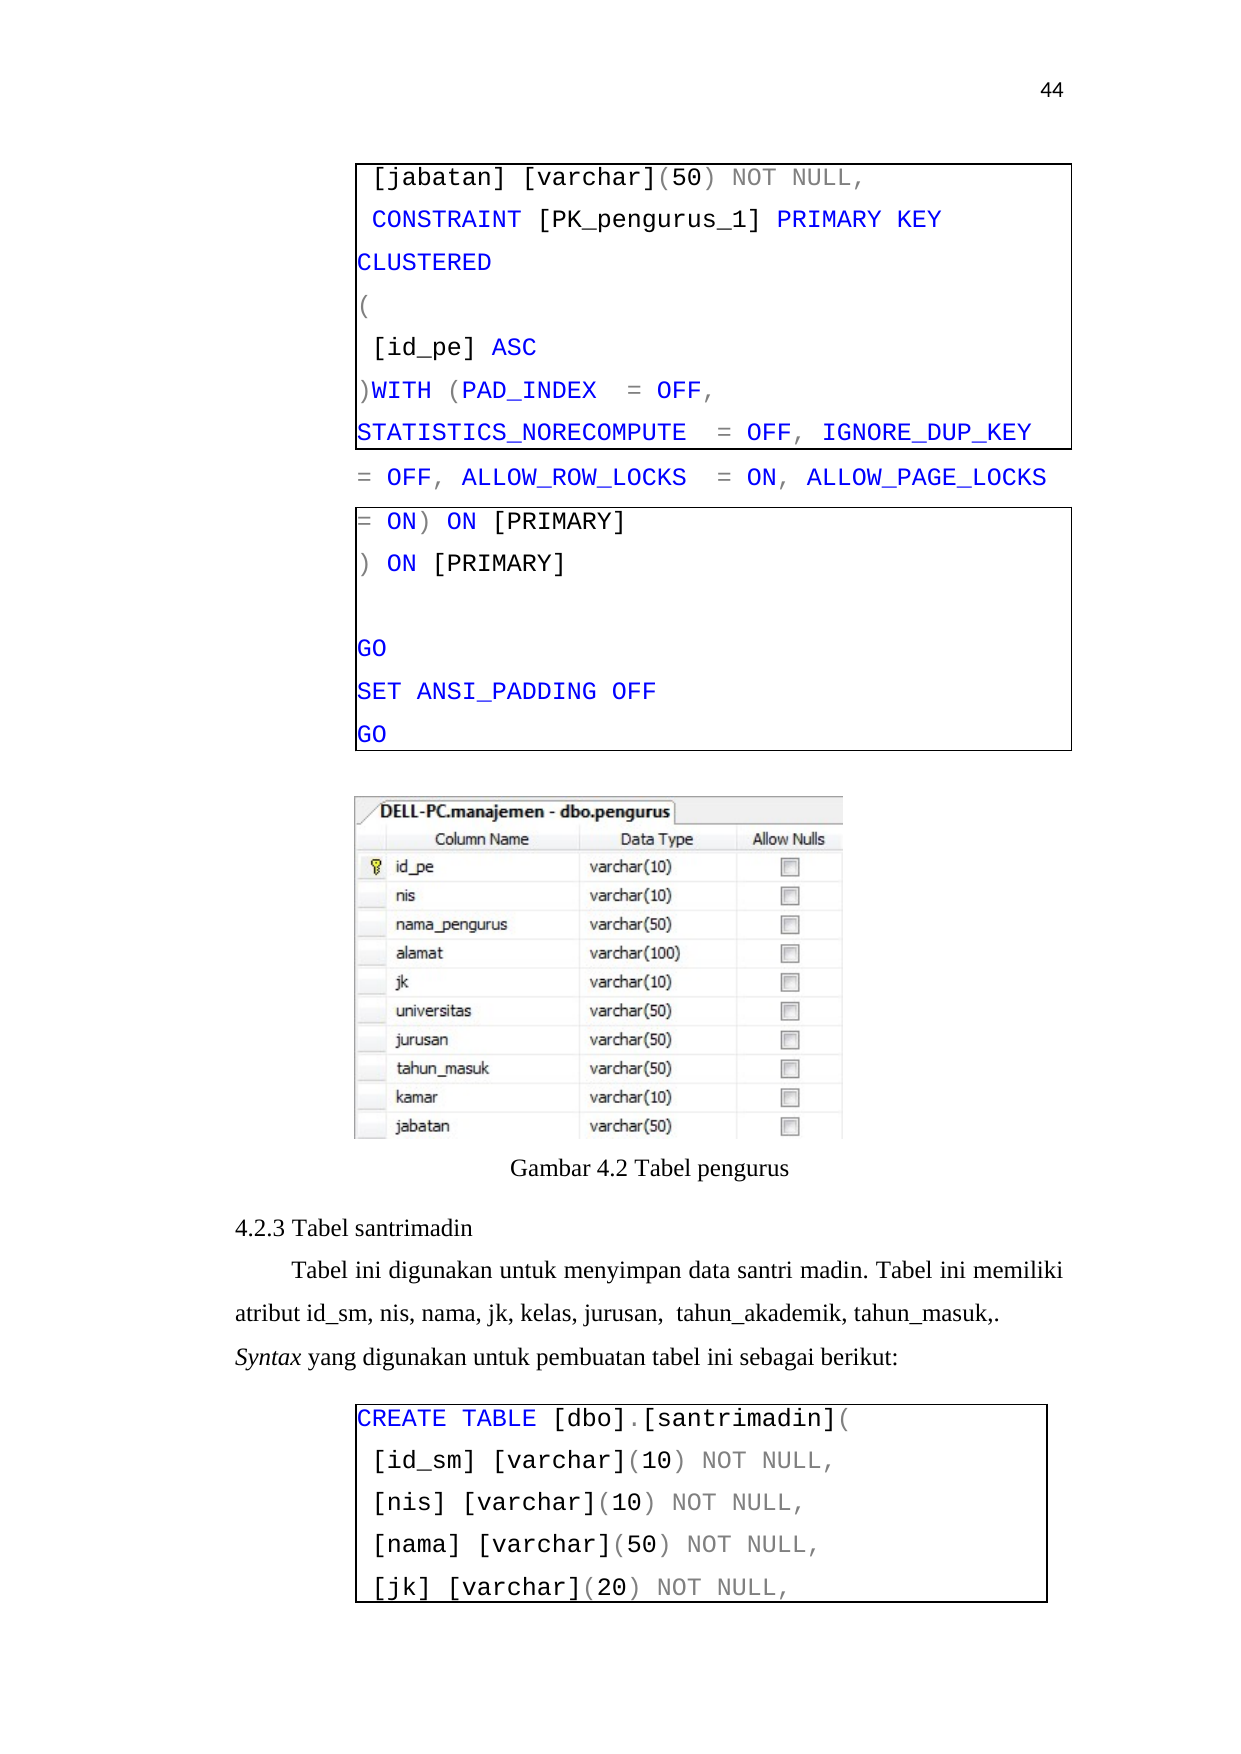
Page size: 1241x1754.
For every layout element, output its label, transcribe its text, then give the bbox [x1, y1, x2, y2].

picture [354, 796, 843, 1139]
text CREATE TABLE [dbo].[santrimadin]( [357, 1405, 1046, 1433]
text STATISTICS_NORECOMPUTE = OFF, IGNORE_DUP_KEY [357, 418, 1071, 448]
text [id_sm] [varchar](10) NOT NULL, [357, 1446, 1046, 1476]
text GO [357, 634, 1071, 664]
text [nama] [varchar](50) NOT NULL, [357, 1531, 1046, 1560]
text )WITH (PAD_INDEX = OFF, [357, 376, 1071, 406]
text Gambar 4.2 Tabel pengurus [267, 1153, 1032, 1182]
text ( [357, 291, 1071, 321]
text = OFF, ALLOW_ROW_LOCKS = ON, ALLOW_PAGE_LOCKS [357, 464, 1071, 493]
subtitle 4.2.3 Tabel santrimadin [235, 1213, 1064, 1242]
text SET ANSI_PADDING OFF [357, 677, 1071, 707]
text = ON) ON [PRIMARY] [357, 508, 1071, 537]
text CONSTRAINT [PK_pengurus_1] PRIMARY KEY [357, 205, 1071, 235]
text ) ON [PRIMARY] [357, 549, 1071, 579]
text Tabel ini digunakan untuk menyimpan data santri madin. Tabel ini memiliki atribut id_sm, nis, nama, jk, kelas, jurusan, tahun_akademik, tahun_masuk,. [235, 1256, 1064, 1327]
text GO [357, 720, 1071, 750]
text Syntax yang digunakan untuk pembuatan tabel ini sebagai berikut: [235, 1342, 1064, 1371]
text [jabatan] [varchar](50) NOT NULL, [357, 165, 1071, 193]
text CLUSTERED [357, 248, 1071, 278]
text [jk] [varchar](20) NOT NULL, [357, 1573, 1046, 1601]
text [id_pe] ASC [357, 333, 1071, 363]
text [nis] [varchar](10) NOT NULL, [357, 1488, 1046, 1518]
